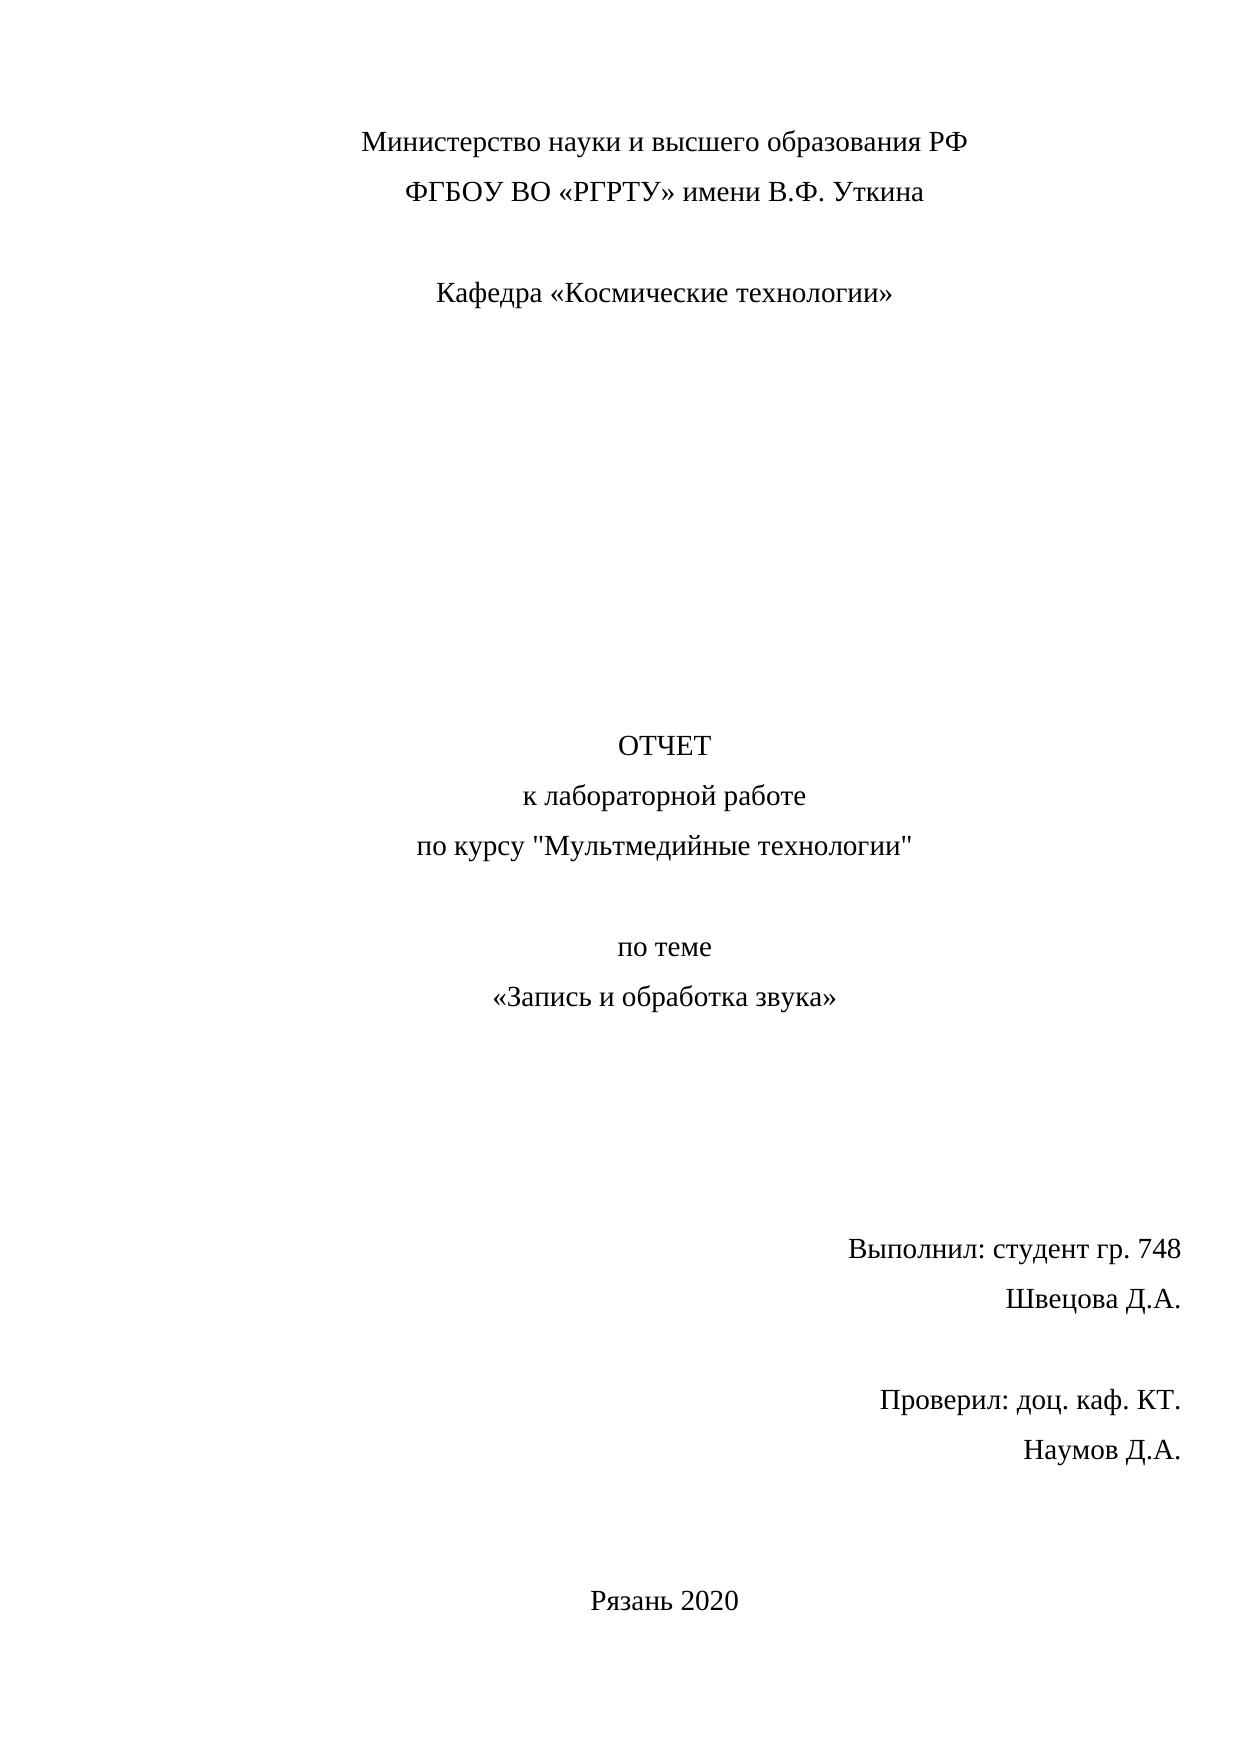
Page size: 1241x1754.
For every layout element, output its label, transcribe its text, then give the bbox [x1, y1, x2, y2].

text по курсу "Мультмедийные технологии" [148, 828, 1181, 862]
text Выполнил: студент гр. 748 [148, 1231, 1181, 1264]
text Проверил: доц. каф. КТ. [148, 1382, 1181, 1415]
text Наумов Д.А. [148, 1432, 1181, 1466]
text Швецова Д.А. [148, 1281, 1181, 1315]
text Кафедра «Космические технологии» [148, 275, 1181, 308]
text Министерство науки и высшего образования РФ [148, 124, 1181, 158]
text ОТЧЕТ [148, 728, 1181, 761]
text к лабораторной работе [148, 778, 1181, 812]
text Рязань 2020 [148, 1583, 1181, 1617]
text по теме [148, 929, 1181, 963]
text «Запись и обработка звука» [148, 979, 1181, 1013]
text ФГБОУ ВО «РГРТУ» имени В.Ф. Уткина [148, 174, 1181, 208]
